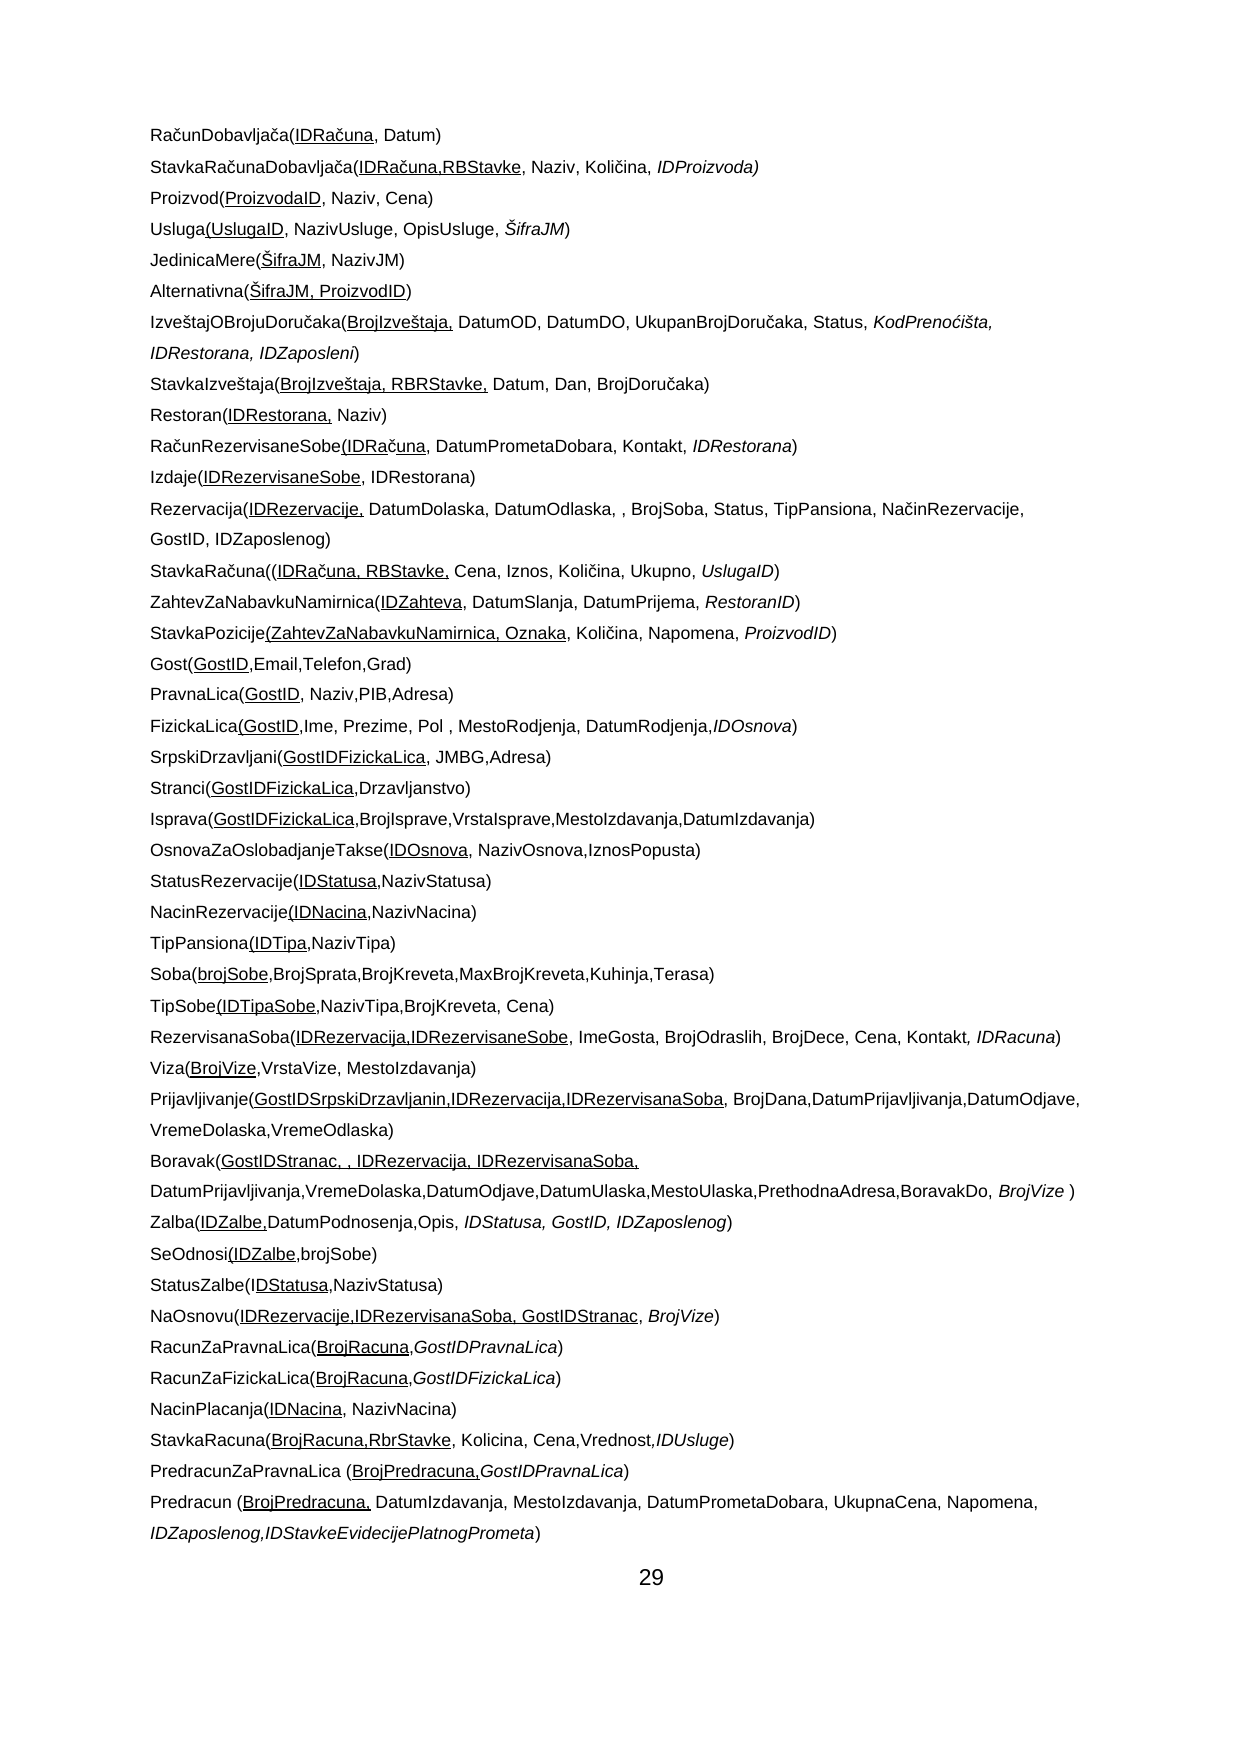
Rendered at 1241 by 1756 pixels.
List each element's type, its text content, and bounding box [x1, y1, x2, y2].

text Prijavljivanje(GostIDSrpskiDrzavljanin,IDRezervacija,IDRezervisanaSoba, BrojDana,DatumPrijavljivanja,DatumOdjave, VremeDolaska,VremeOdlaska) [150, 1088, 1083, 1140]
text FizickaLica(GostID,Ime, Prezime, Pol , MestoRodjenja, DatumRodjenja,IDOsnova) SrpskiDrzavljani(GostIDFizickaLica, JMBG,Adresa) Stranci(GostIDFizickaLica,Drzavljanstvo) Isprava(GostIDFizickaLica,BrojIsprave,VrstaIsprave,MestoIzdavanja,DatumIzdavanja) OsnovaZaOslobadjanjeTakse(IDOsnova, NazivOsnova,IznosPopusta) StatusRezervacije(IDStatusa,NazivStatusa) NacinRezervacije(IDNacina,NazivNacina) [150, 716, 818, 922]
text Rezervacija(IDRezervacije, DatumDolaska, DatumOdlaska, , BrojSoba, Status, TipPansiona, NačinRezervacije, GostID, IDZaposlenog) [150, 498, 1069, 549]
text StavkaRačuna((IDRačuna, RBStavke, Cena, Iznos, Količina, Ukupno, UslugaID) ZahtevZaNabavkuNamirnica(IDZahteva, DatumSlanja, DatumPrijema, RestoranID) StavkaPozicije(ZahtevZaNabavkuNamirnica, Oznaka, Količina, Napomena, ProizvodID) Gost(GostID,Email,Telefon,Grad) [150, 560, 839, 674]
text RezervisanaSoba(IDRezervacija,IDRezervisaneSobe, ImeGosta, BrojOdraslih, BrojDece, Cena, Kontakt, IDRacuna) Viza(BrojVize,VrstaVize, MestoIzdavanja) [150, 1026, 1063, 1078]
text NaOsnovu(IDRezervacije,IDRezervisanaSoba, GostIDStranac, BrojVize) RacunZaPravnaLica(BrojRacuna,GostIDPravnaLica) RacunZaFizickaLica(BrojRacuna,GostIDFizickaLica) NacinPlacanja(IDNacina, NazivNacina) StavkaRacuna(BrojRacuna,RbrStavke, Kolicina, Cena,Vrednost,IDUsluge) PredracunZaPravnaLica (BrojPredracuna,GostIDPravnaLica) [150, 1306, 736, 1482]
text StavkaRačunaDobavljača(IDRačuna,RBStavke, Naziv, Količina, IDProizvoda) [150, 156, 1232, 177]
text IDZaposlenog,IDStavkeEvidecijePlatnogPrometa) [150, 1523, 1232, 1543]
text Boravak(GostIDStranac, , IDRezervacija, IDRezervisanaSoba, DatumPrijavljivanja,VremeDolaska,DatumOdjave,DatumUlaska,MestoUlaska,PrethodnaAdresa,BoravakDo, BrojVize ) Zalba(IDZalbe,DatumPodnosenja,Opis, IDStatusa, GostID, IDZaposlenog) [150, 1150, 1077, 1233]
text RačunRezervisaneSobe(IDRačuna, DatumPrometaDobara, Kontakt, IDRestorana) Izdaje(IDRezervisaneSobe, IDRestorana) [150, 436, 799, 488]
text SeOdnosi(IDZalbe,brojSobe) StatusZalbe(IDStatusa,NazivStatusa) [150, 1243, 445, 1295]
text TipPansiona(IDTipa,NazivTipa) Soba(brojSobe,BrojSprata,BrojKreveta,MaxBrojKreveta,Kuhinja,Terasa) TipSobe(IDTipaSobe,NazivTipa,BrojKreveta, Cena) [150, 933, 717, 1016]
text Proizvod(ProizvodaID, Naziv, Cena) Usluga(UslugaID, NazivUsluge, OpisUsluge, ŠifraJM) JedinicaMere(ŠifraJM, NazivJM) [150, 188, 572, 270]
text IzveštajOBrojuDoručaka(BrojIzveštaja, DatumOD, DatumDO, UkupanBrojDoručaka, Status, KodPrenoćišta, IDRestorana, IDZaposleni) [150, 312, 995, 363]
text Alternativna(ŠifraJM, ProizvodID) [150, 281, 1232, 301]
text RačunDobavljača(IDRačuna, Datum) [150, 125, 1232, 145]
text Predracun (BrojPredracuna, DatumIzdavanja, MestoIzdavanja, DatumPrometaDobara, UkupnaCena, Napomena, [150, 1492, 1232, 1512]
text PravnaLica(GostID, Naziv,PIB,Adresa) [150, 685, 1232, 705]
text StavkaIzveštaja(BrojIzveštaja, RBRStavke, Datum, Dan, BrojDoručaka) Restoran(IDRestorana, Naziv) [150, 374, 712, 426]
